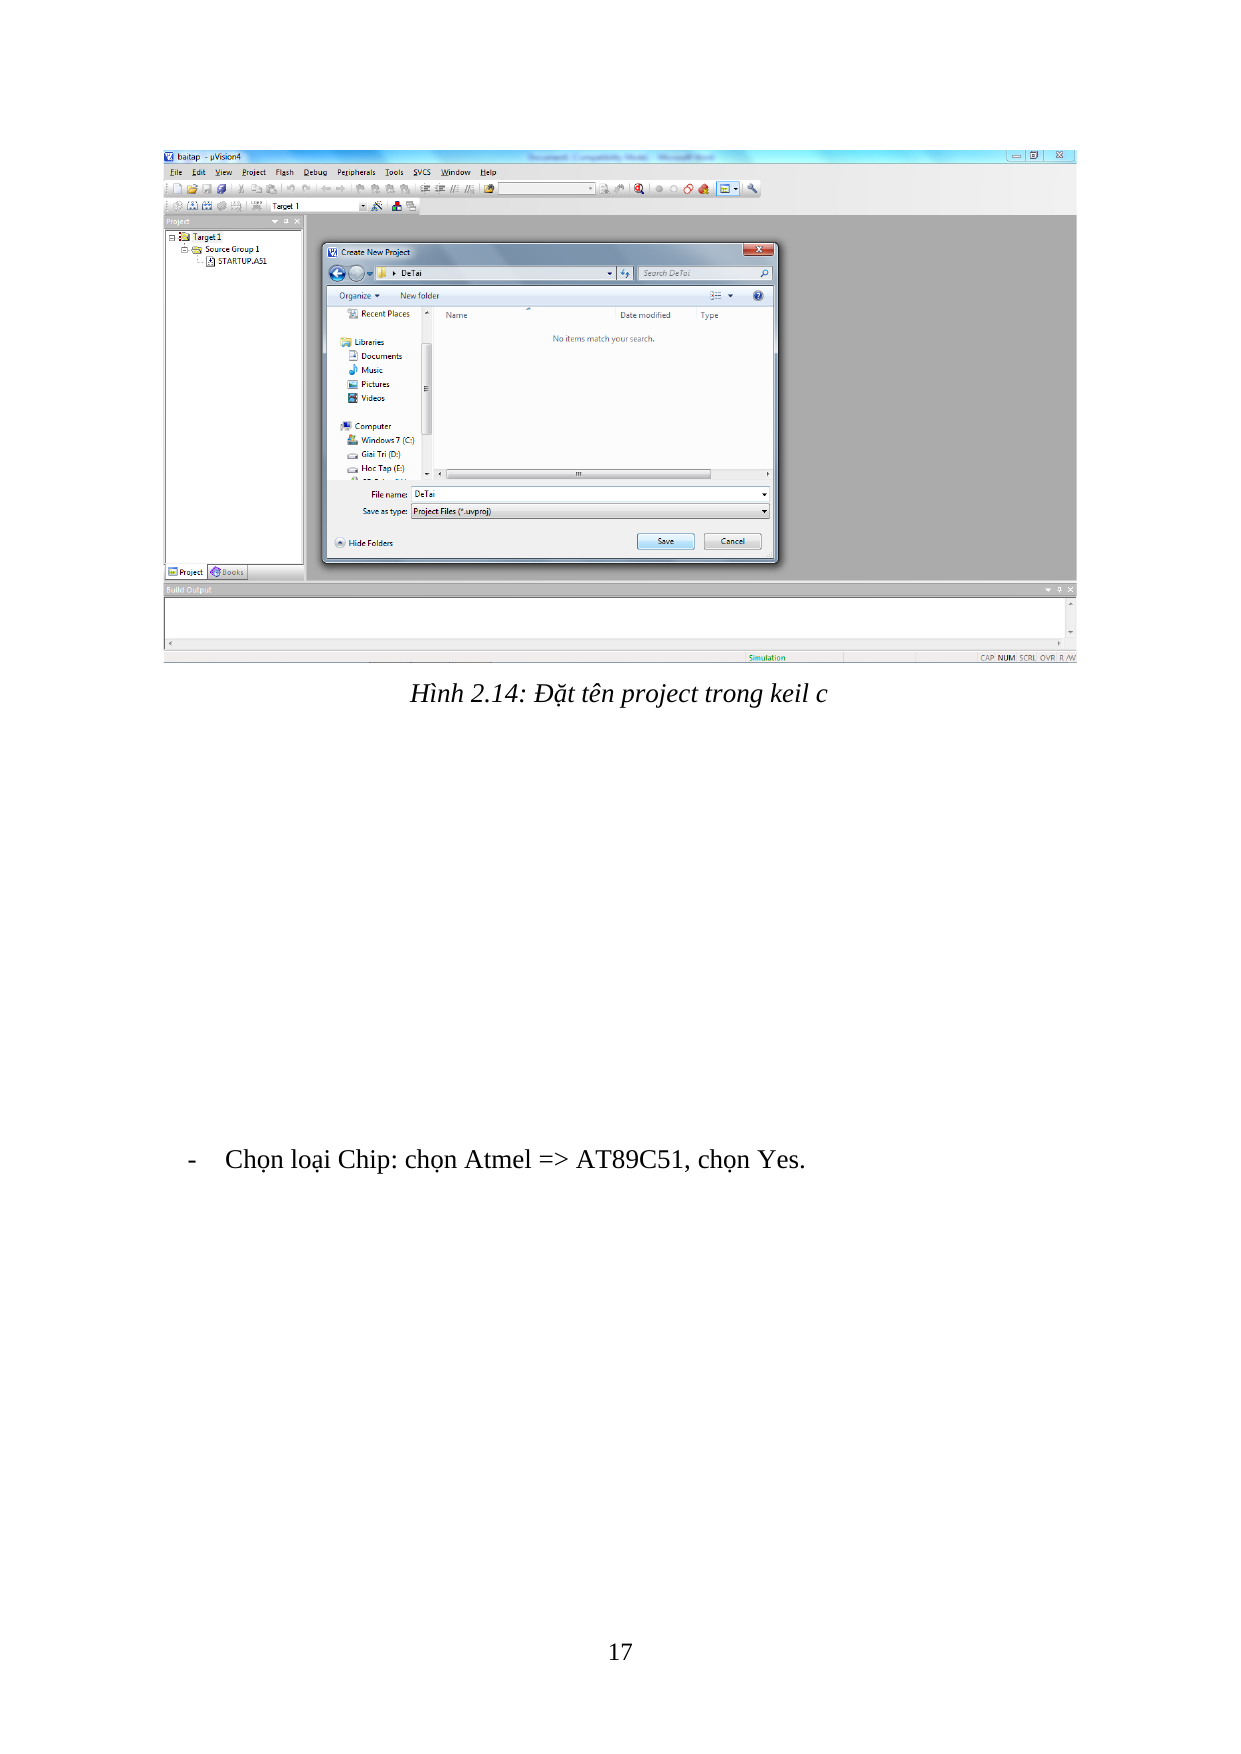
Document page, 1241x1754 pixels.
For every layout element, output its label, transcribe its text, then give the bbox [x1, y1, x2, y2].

text Hình 2.14: Đặt tên project trong keil c [150, 677, 1090, 708]
list Chọn loại Chip: chọn Atmel => AT89C51, chọn Yes. [187, 1144, 1090, 1175]
picture [163, 150, 1077, 663]
